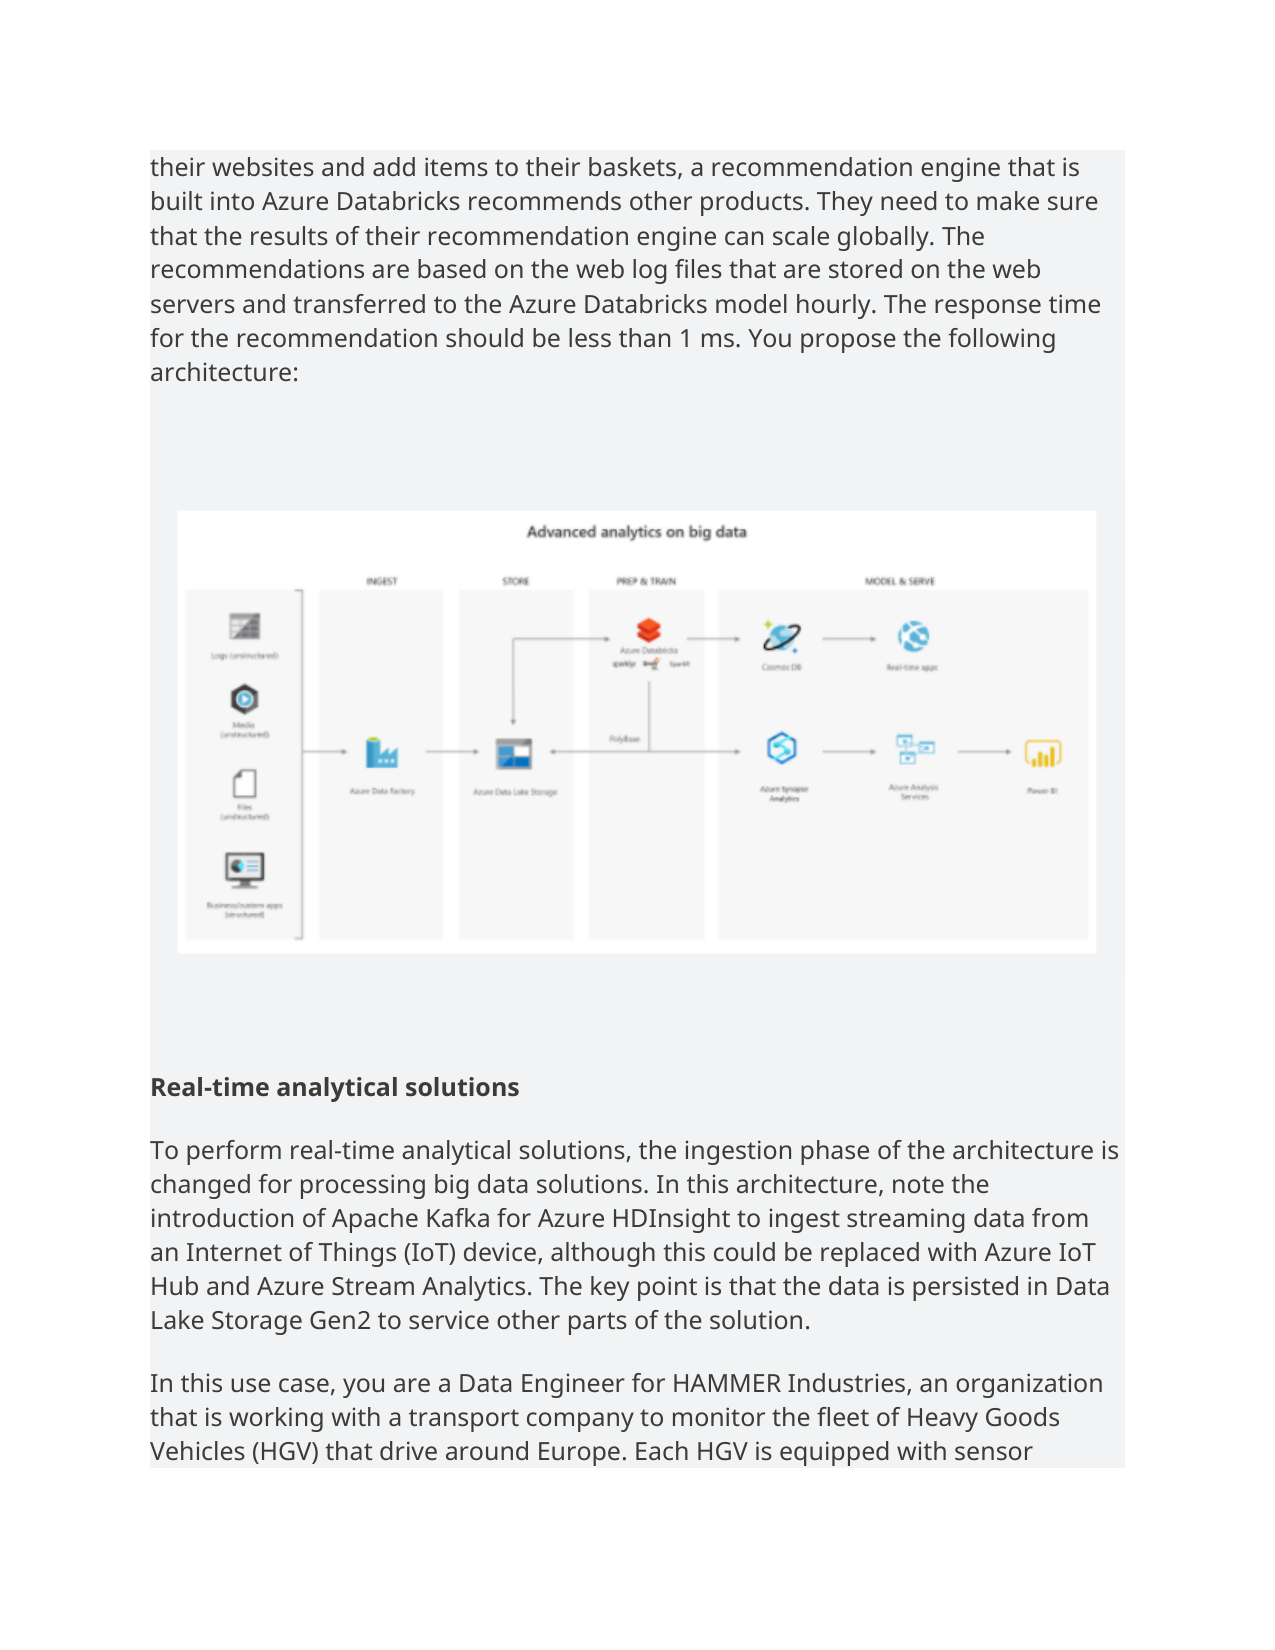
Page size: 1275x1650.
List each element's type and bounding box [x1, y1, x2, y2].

picture [150, 480, 1125, 977]
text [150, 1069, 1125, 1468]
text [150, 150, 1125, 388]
